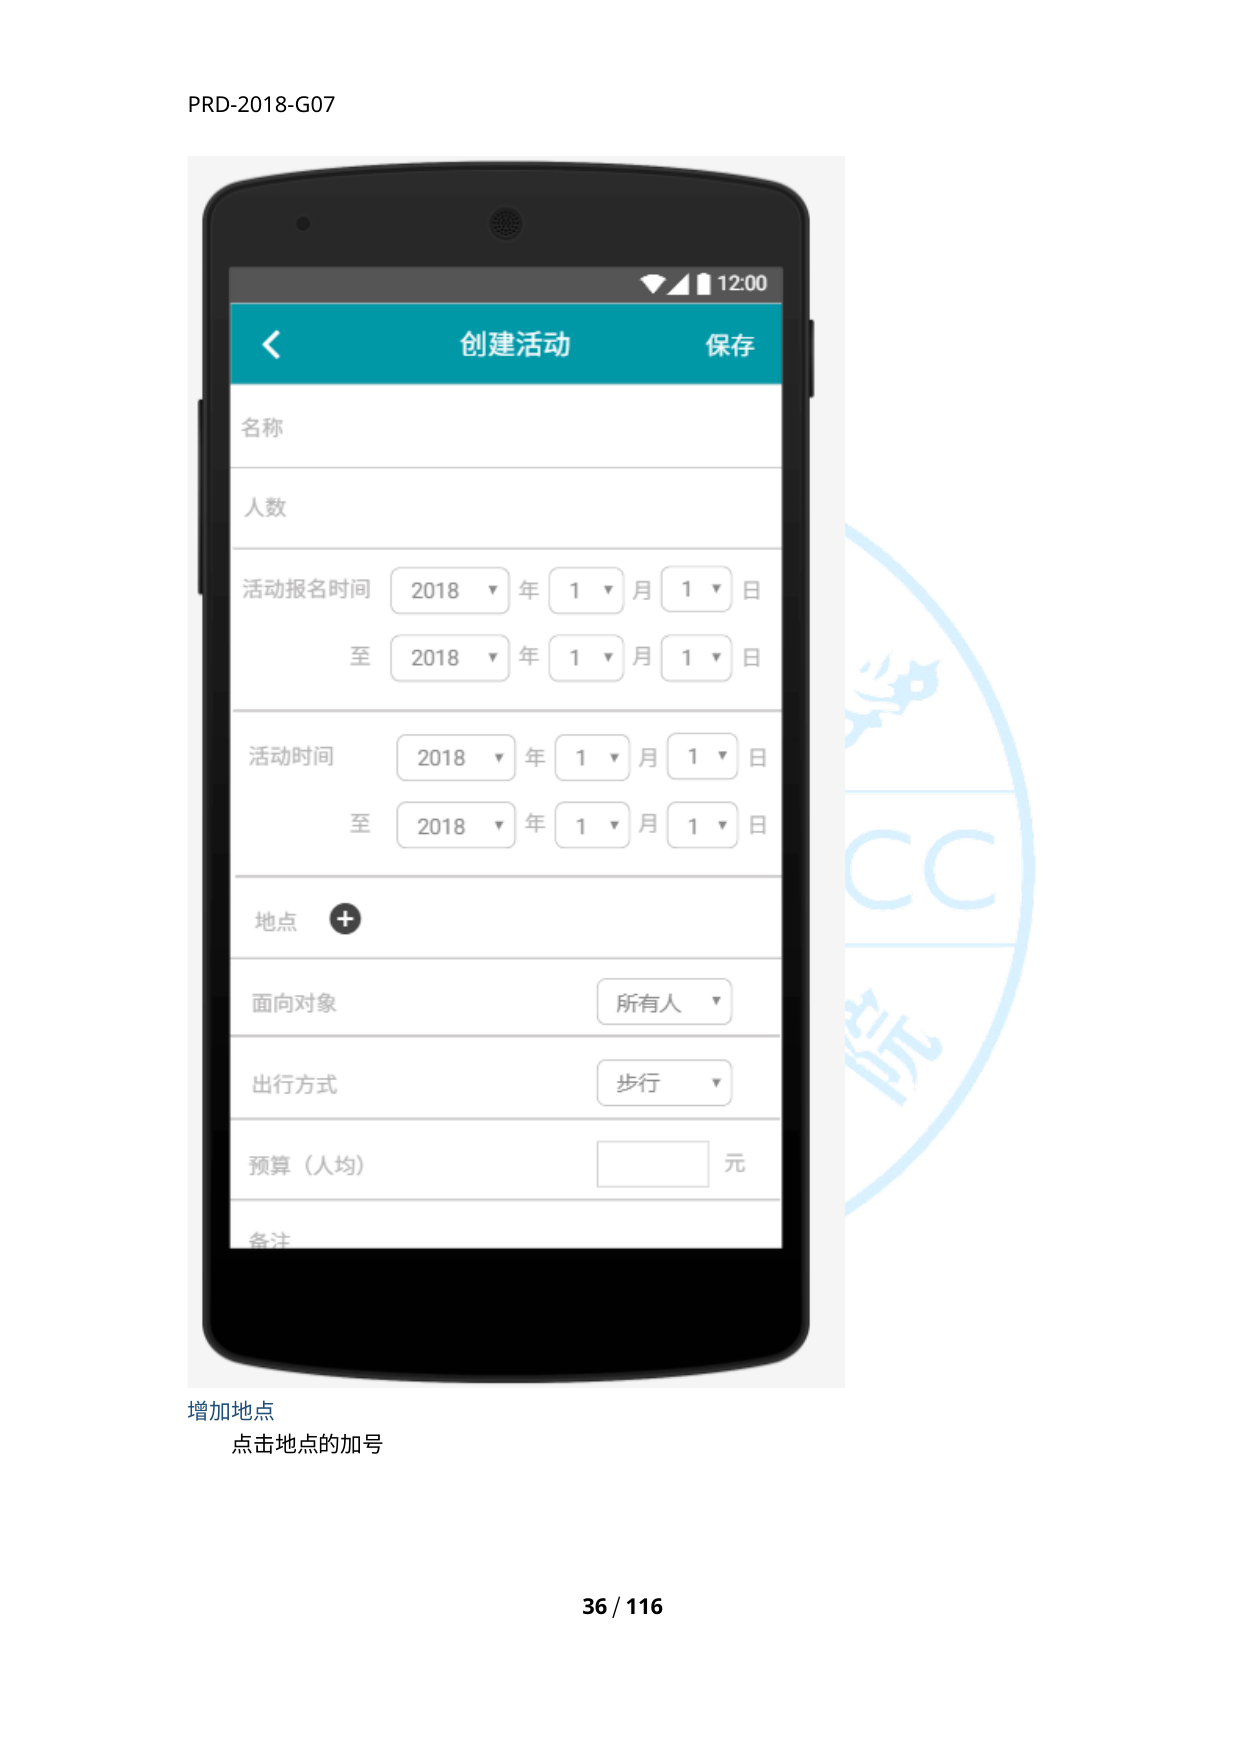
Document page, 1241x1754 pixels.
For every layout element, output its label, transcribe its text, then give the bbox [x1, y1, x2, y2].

subtitle 增加地点 [187, 1394, 1053, 1426]
picture [187, 156, 846, 1388]
text 点击地点的加号 [187, 1426, 1053, 1459]
